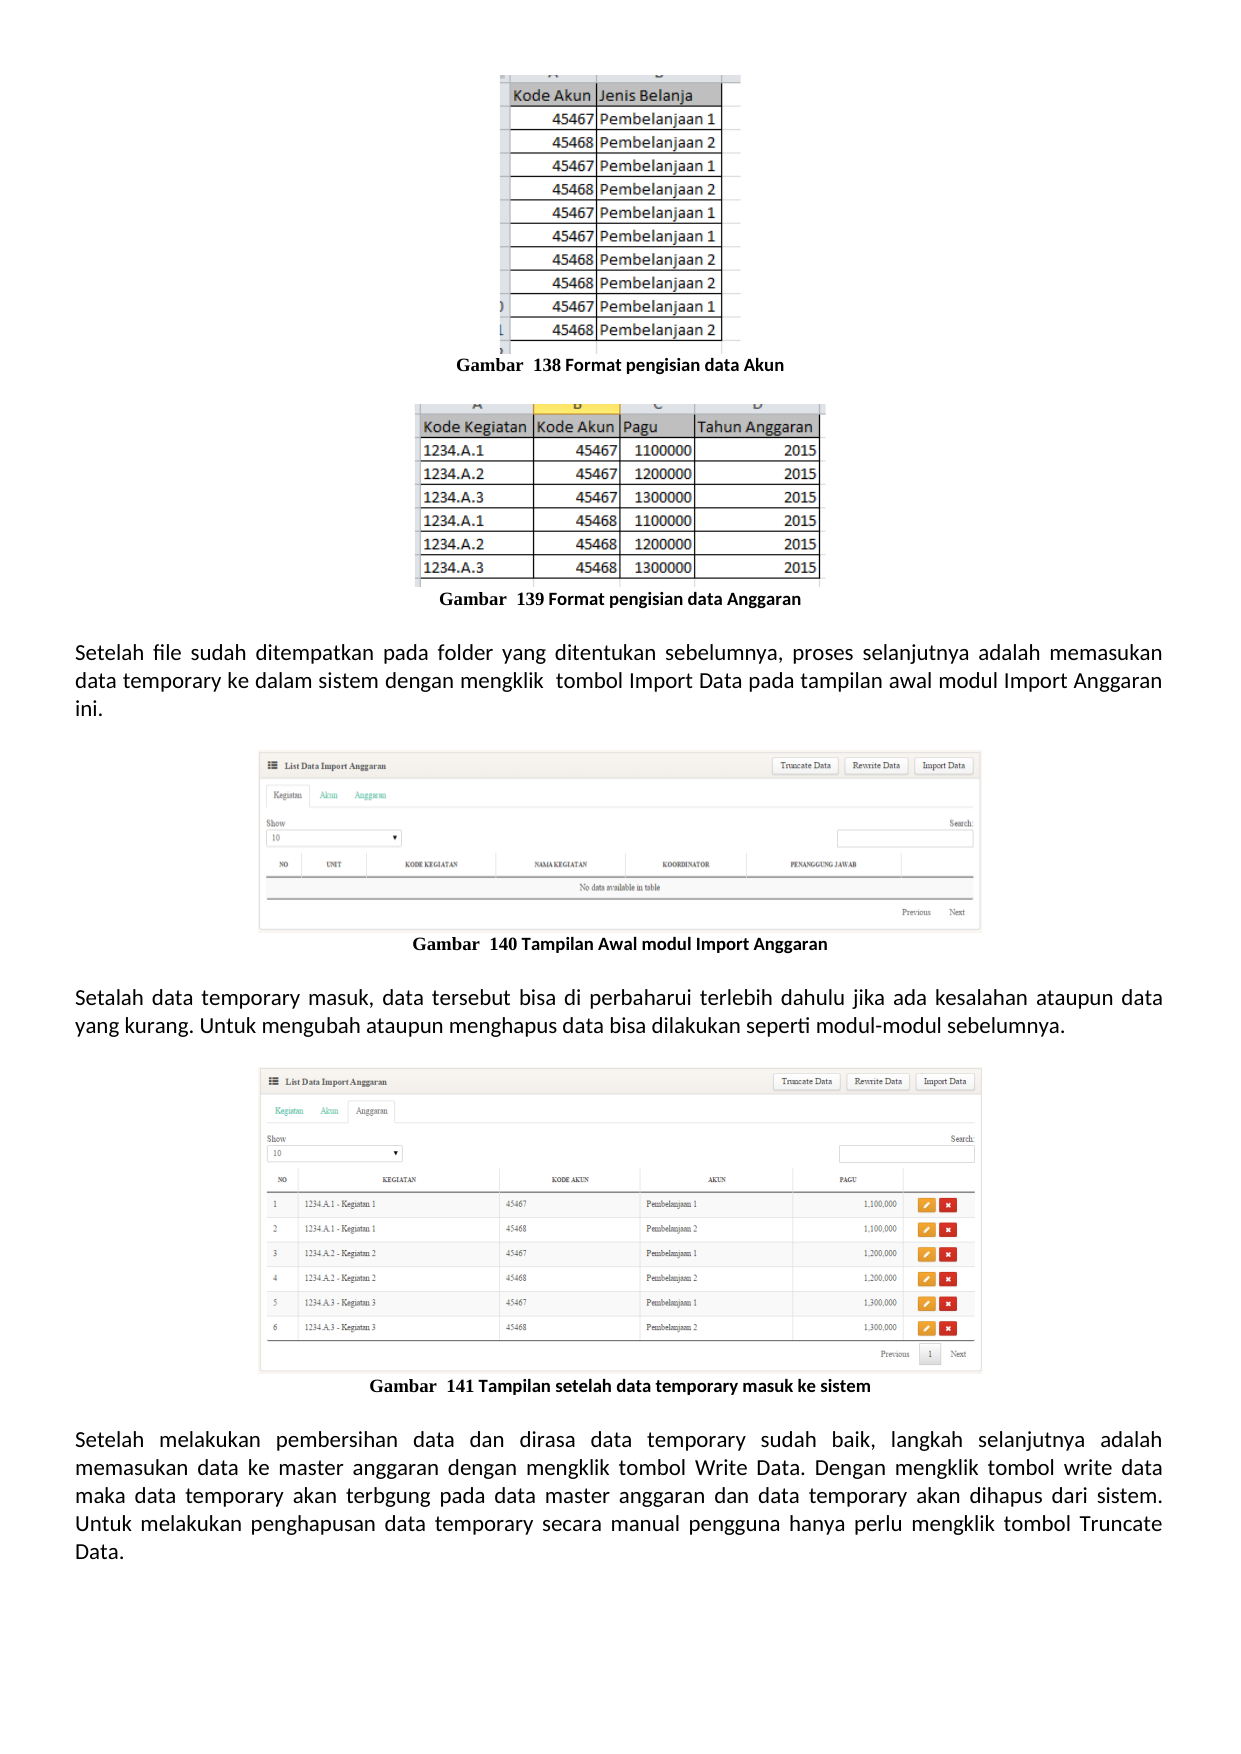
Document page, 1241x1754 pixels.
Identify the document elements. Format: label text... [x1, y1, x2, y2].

picture [499, 75, 741, 354]
picture [258, 1067, 983, 1374]
picture [258, 750, 983, 933]
list Setelah file sudah ditempatkan pada folder yang ditentukan sebelumnya, proses selanjutnya adalah memasukan data temporary ke dalam sistem dengan mengklik tombol Import Data pada tampilan awal modul Import Anggaran ini. [75, 638, 1165, 722]
picture [414, 404, 826, 587]
list Setelah melakukan pembersihan data dan dirasa data temporary sudah baik, langkah selanjutnya adalah memasukan data ke master anggaran dengan mengklik tombol Write Data. Dengan mengklik tombol write data maka data temporary akan terbgung pada data master anggaran dan data temporary akan dihapus dari sistem. Untuk melakukan penghapusan data temporary secara manual pengguna hanya perlu mengklik tombol Truncate Data. [75, 1425, 1165, 1565]
list Setalah data temporary masuk, data tersebut bisa di perbaharui terlebih dahulu jika ada kesalahan ataupun data yang kurang. Untuk mengubah ataupun menghapus data bisa dilakukan seperti modul-modul sebelumnya. [75, 983, 1165, 1039]
